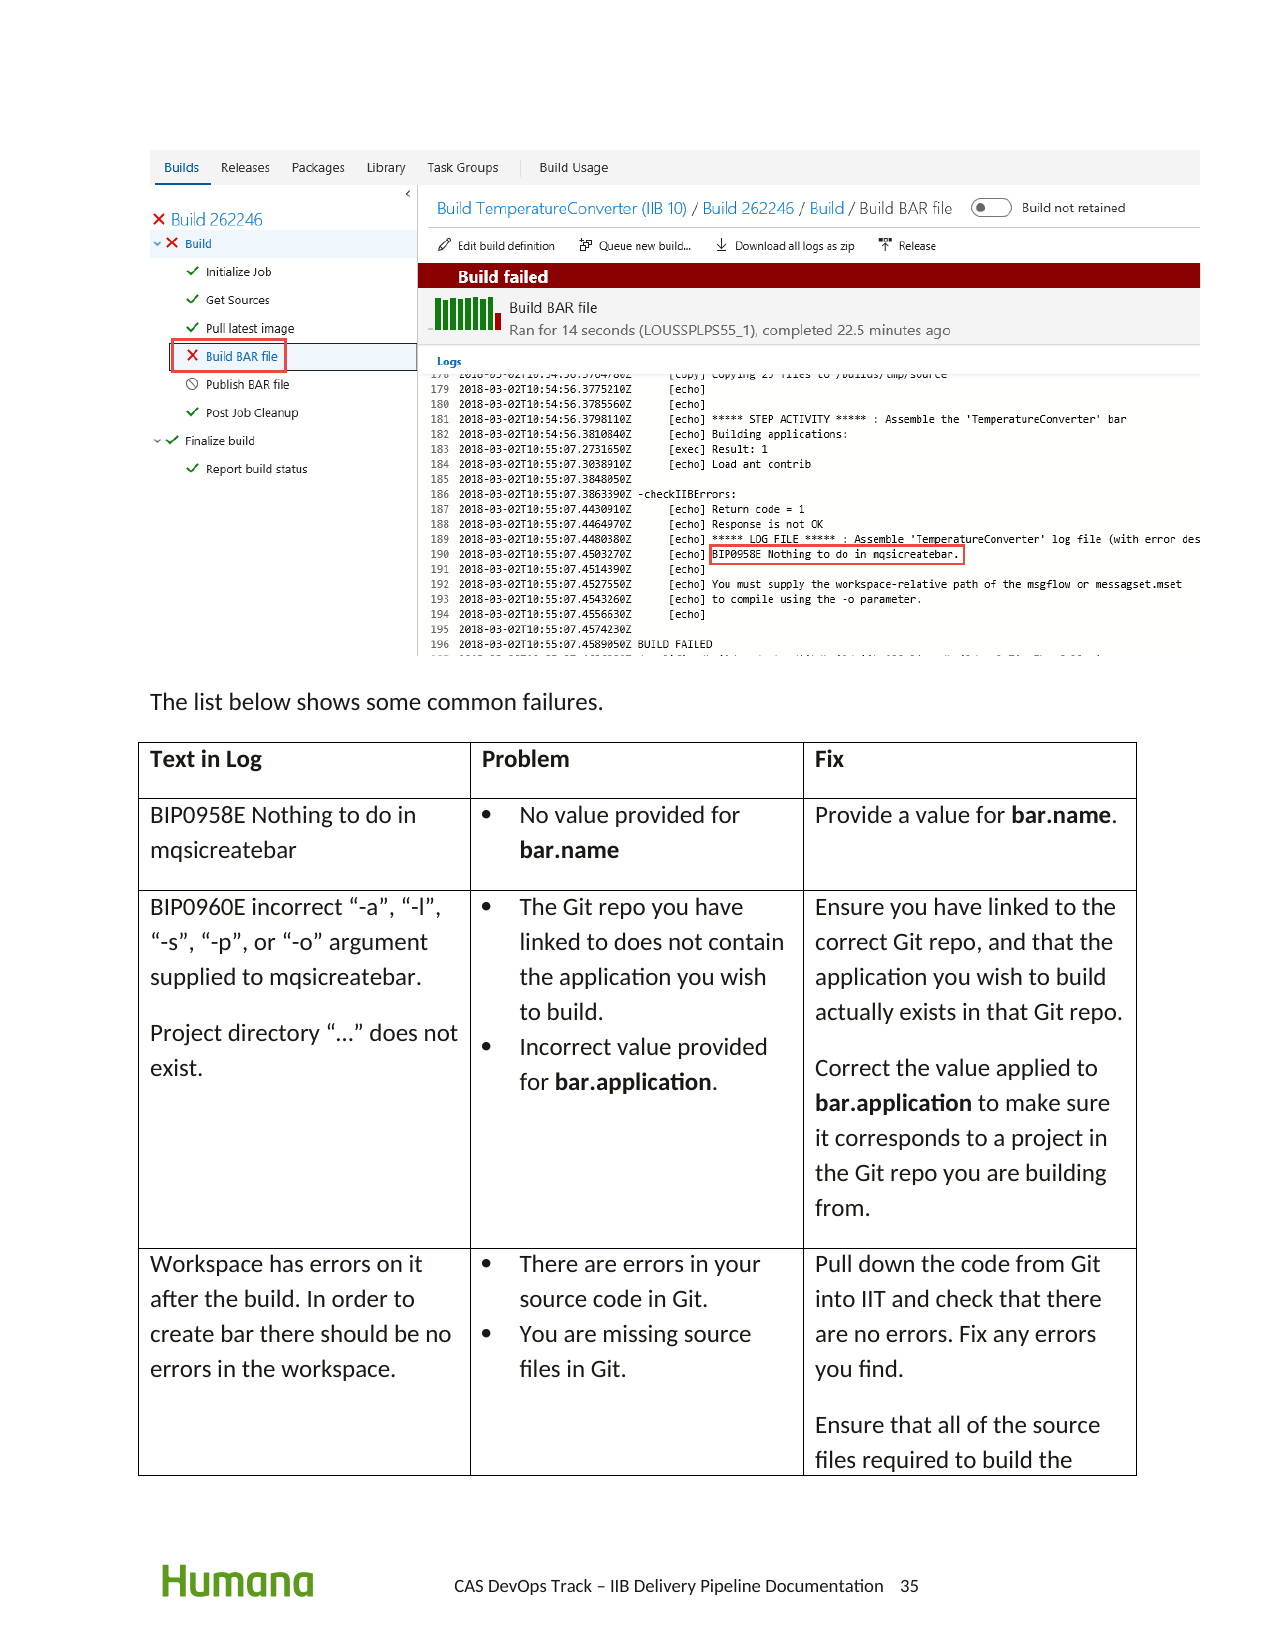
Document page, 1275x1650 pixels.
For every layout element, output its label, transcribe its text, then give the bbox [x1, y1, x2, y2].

table_header Fix [804, 743, 1136, 798]
picture [150, 1552, 325, 1609]
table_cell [139, 1249, 470, 1475]
table_header Text in Log [139, 743, 470, 798]
picture [150, 150, 1200, 656]
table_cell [471, 1249, 803, 1475]
table_cell Ensure you have linked to the correct Git repo, and that the application you wish to build actually exists in that Git repo. Correct the value applied to bar.application to make sure it corresponds to a project in the Git repo you are building from. [804, 891, 1136, 1247]
table_header Problem [471, 743, 803, 798]
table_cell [804, 1249, 1136, 1475]
table_cell Provide a value for bar.name. [804, 799, 1136, 890]
text The list below shows some common failures. [150, 686, 1125, 716]
table_cell BIP0960E incorrect “-a”, “-l”, “-s”, “-p”, or “-o” argument supplied to mqsicreatebar. Project directory “…” does not exist. [139, 891, 470, 1247]
table_cell The Git repo you have linked to does not contain the application you wish to build. Incorrect value provided for bar.application. [471, 891, 803, 1247]
table_cell No value provided for bar.name [471, 799, 803, 890]
table_cell BIP0958E Nothing to do in mqsicreatebar [139, 799, 470, 890]
